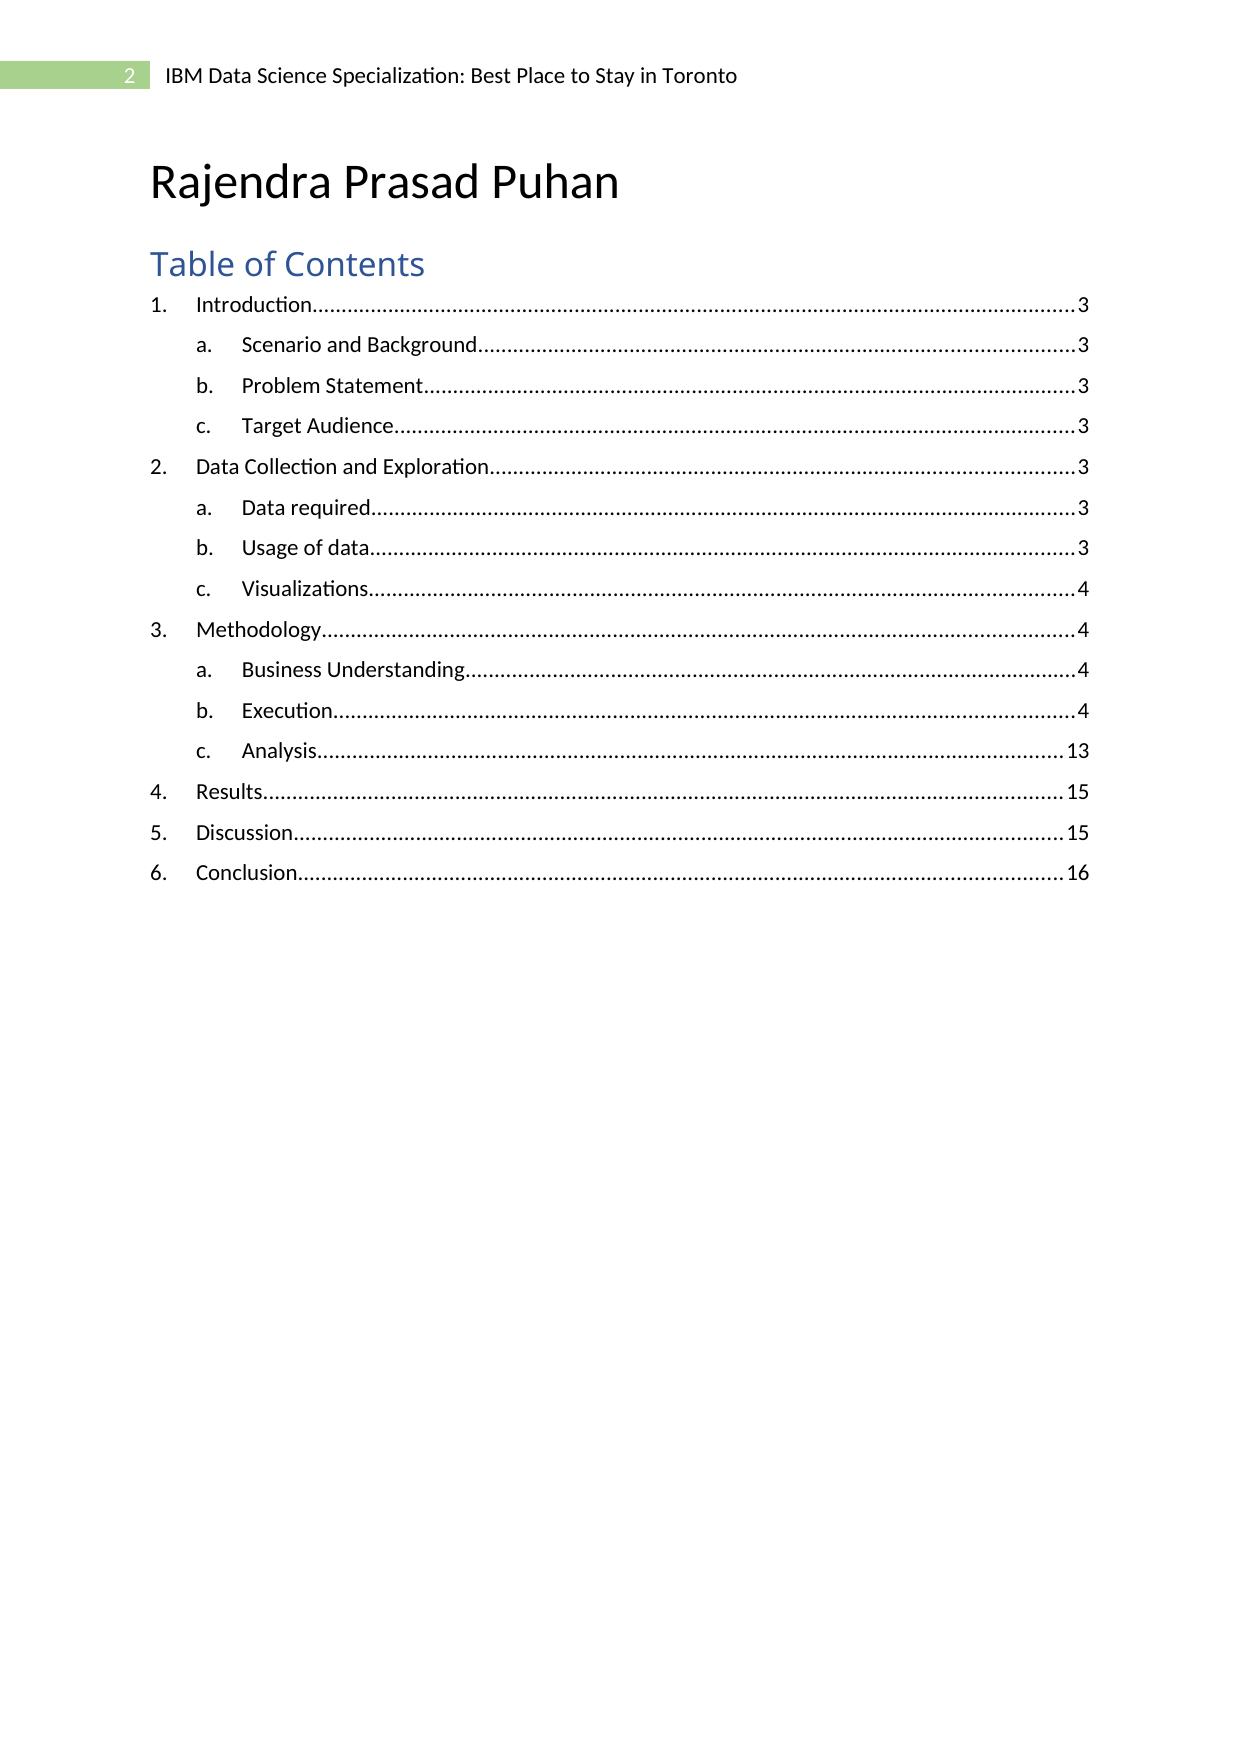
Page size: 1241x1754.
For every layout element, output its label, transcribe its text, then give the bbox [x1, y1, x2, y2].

text Rajendra Prasad Puhan [150, 150, 1090, 211]
